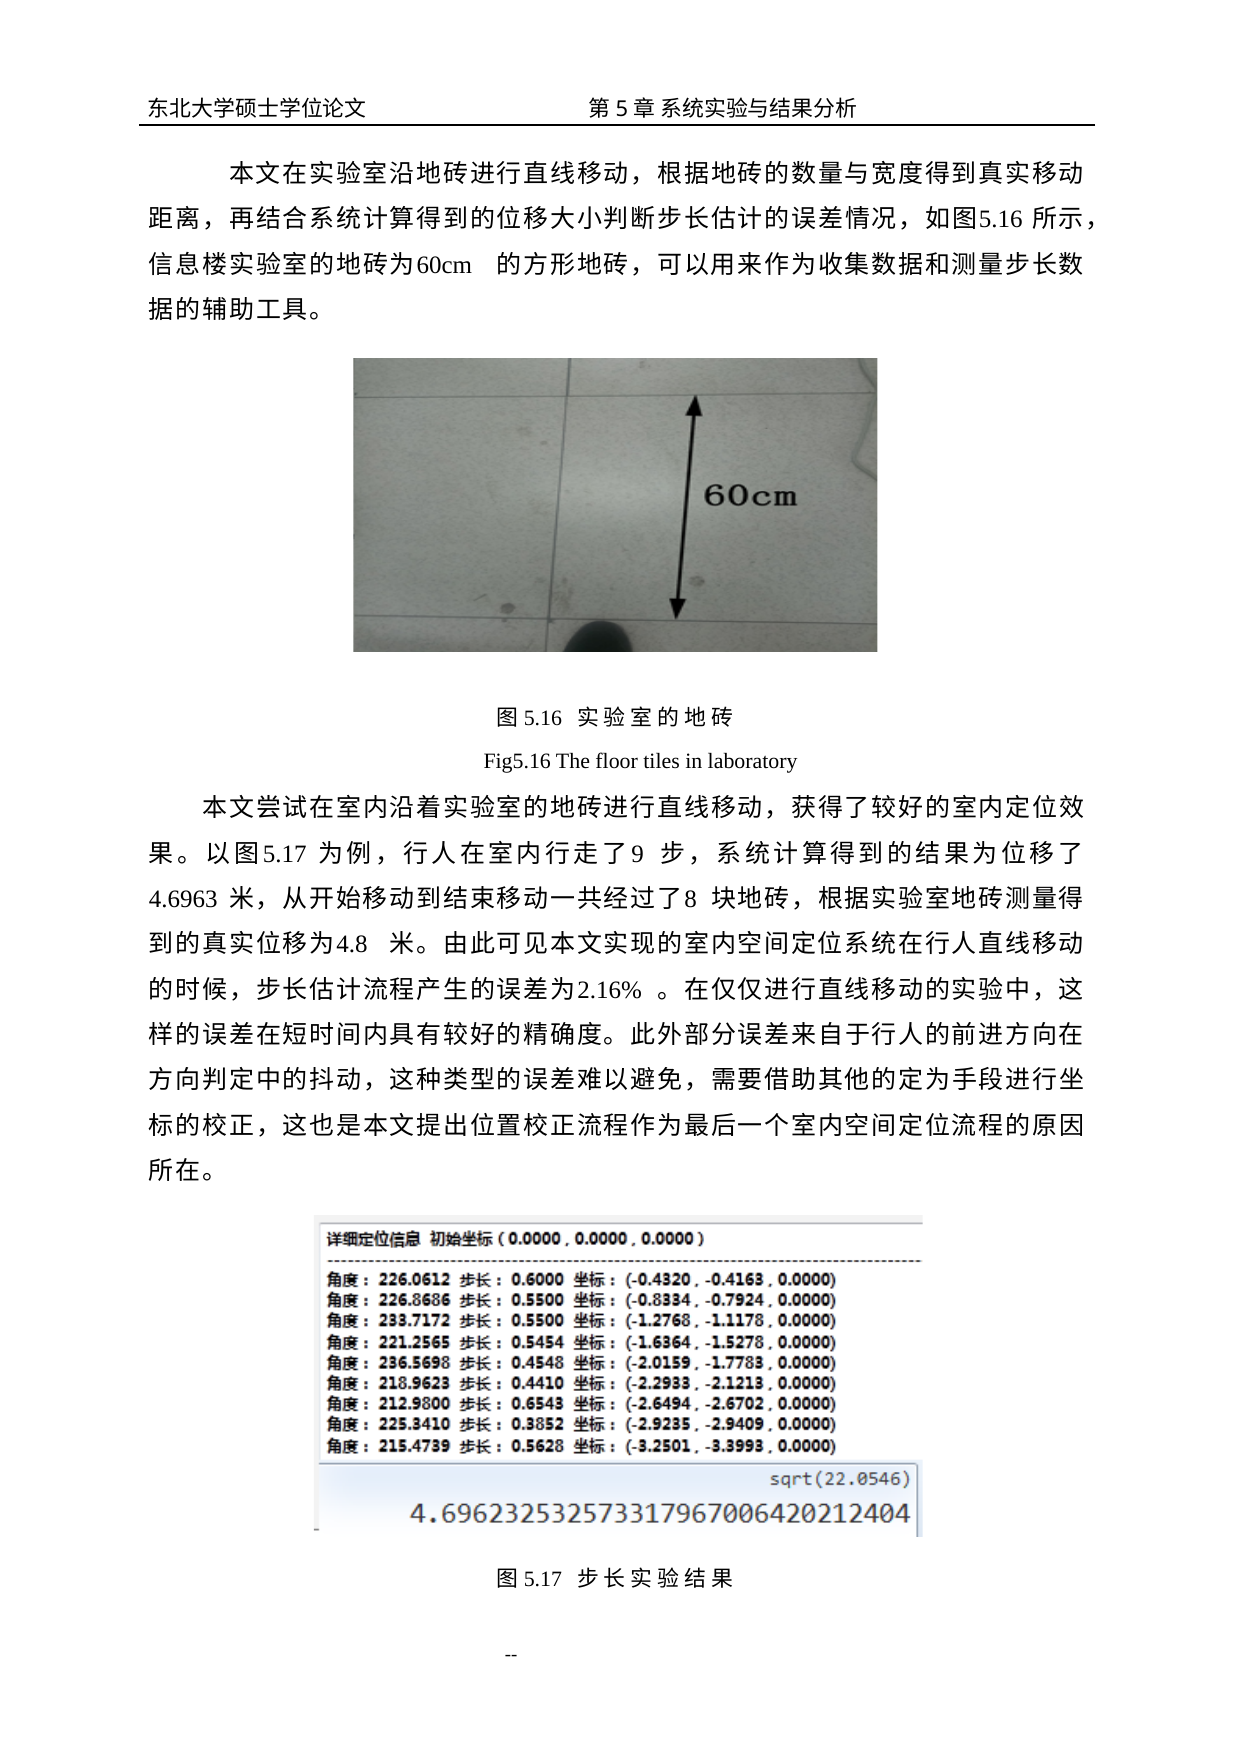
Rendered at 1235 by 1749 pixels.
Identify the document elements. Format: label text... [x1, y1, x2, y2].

picture [313, 1215, 923, 1537]
text 本文在实验室沿地砖进行直线移动，根据地砖的数量与宽度得到真实移动距离，再结合系统计算得到的位移大小判断步长估计的误差情况，如图5.16所示，信息楼实验室的地砖为60cm的方形地砖，可以用来作为收集数据和测量步长数据的辅助工具。 [149, 149, 1086, 330]
text 本文尝试在室内沿着实验室的地砖进行直线移动，获得了较好的室内定位效果。以图5.17为例，行人在室内行走了9步，系统计算得到的结果为位移了4.6963米，从开始移动到结束移动一共经过了8块地砖，根据实验室地砖测量得到的真实位移为4.8米。由此可见本文实现的室内空间定位系统在行人直线移动的时候，步长估计流程产生的误差为2.16%。在仅仅进行直线移动的实验中，这样的误差在短时间内具有较好的精确度。此外部分误差来自于行人的前进方向在方向判定中的抖动，这种类型的误差难以避免，需要借助其他的定为手段进行坐标的校正，这也是本文提出位置校正流程作为最后一个室内空间定位流程的原因所在。 [149, 783, 1086, 1191]
picture [353, 358, 878, 652]
text Fig5.16 The floor tiles in laboratory [149, 738, 1086, 783]
